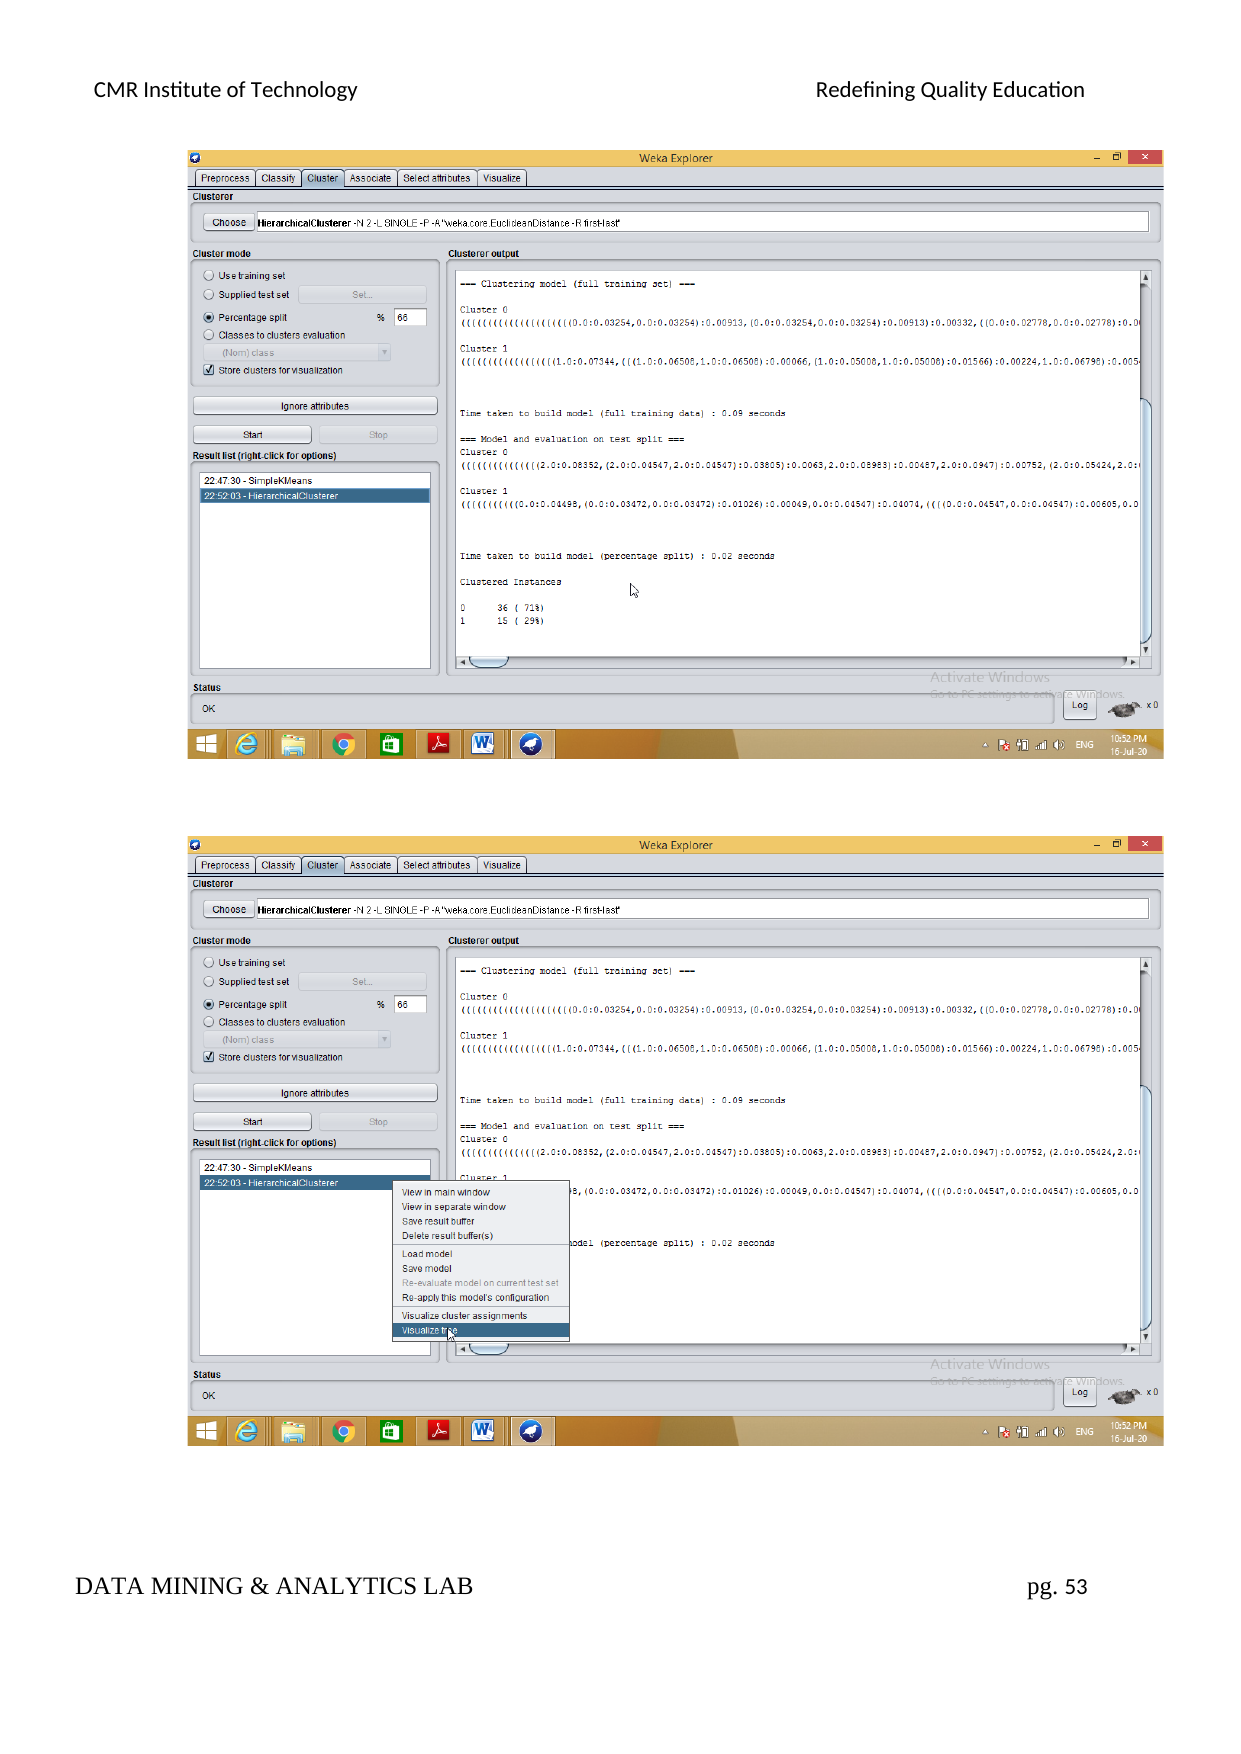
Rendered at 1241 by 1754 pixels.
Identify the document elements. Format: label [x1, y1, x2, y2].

picture [187, 836, 1164, 1446]
picture [187, 150, 1164, 759]
